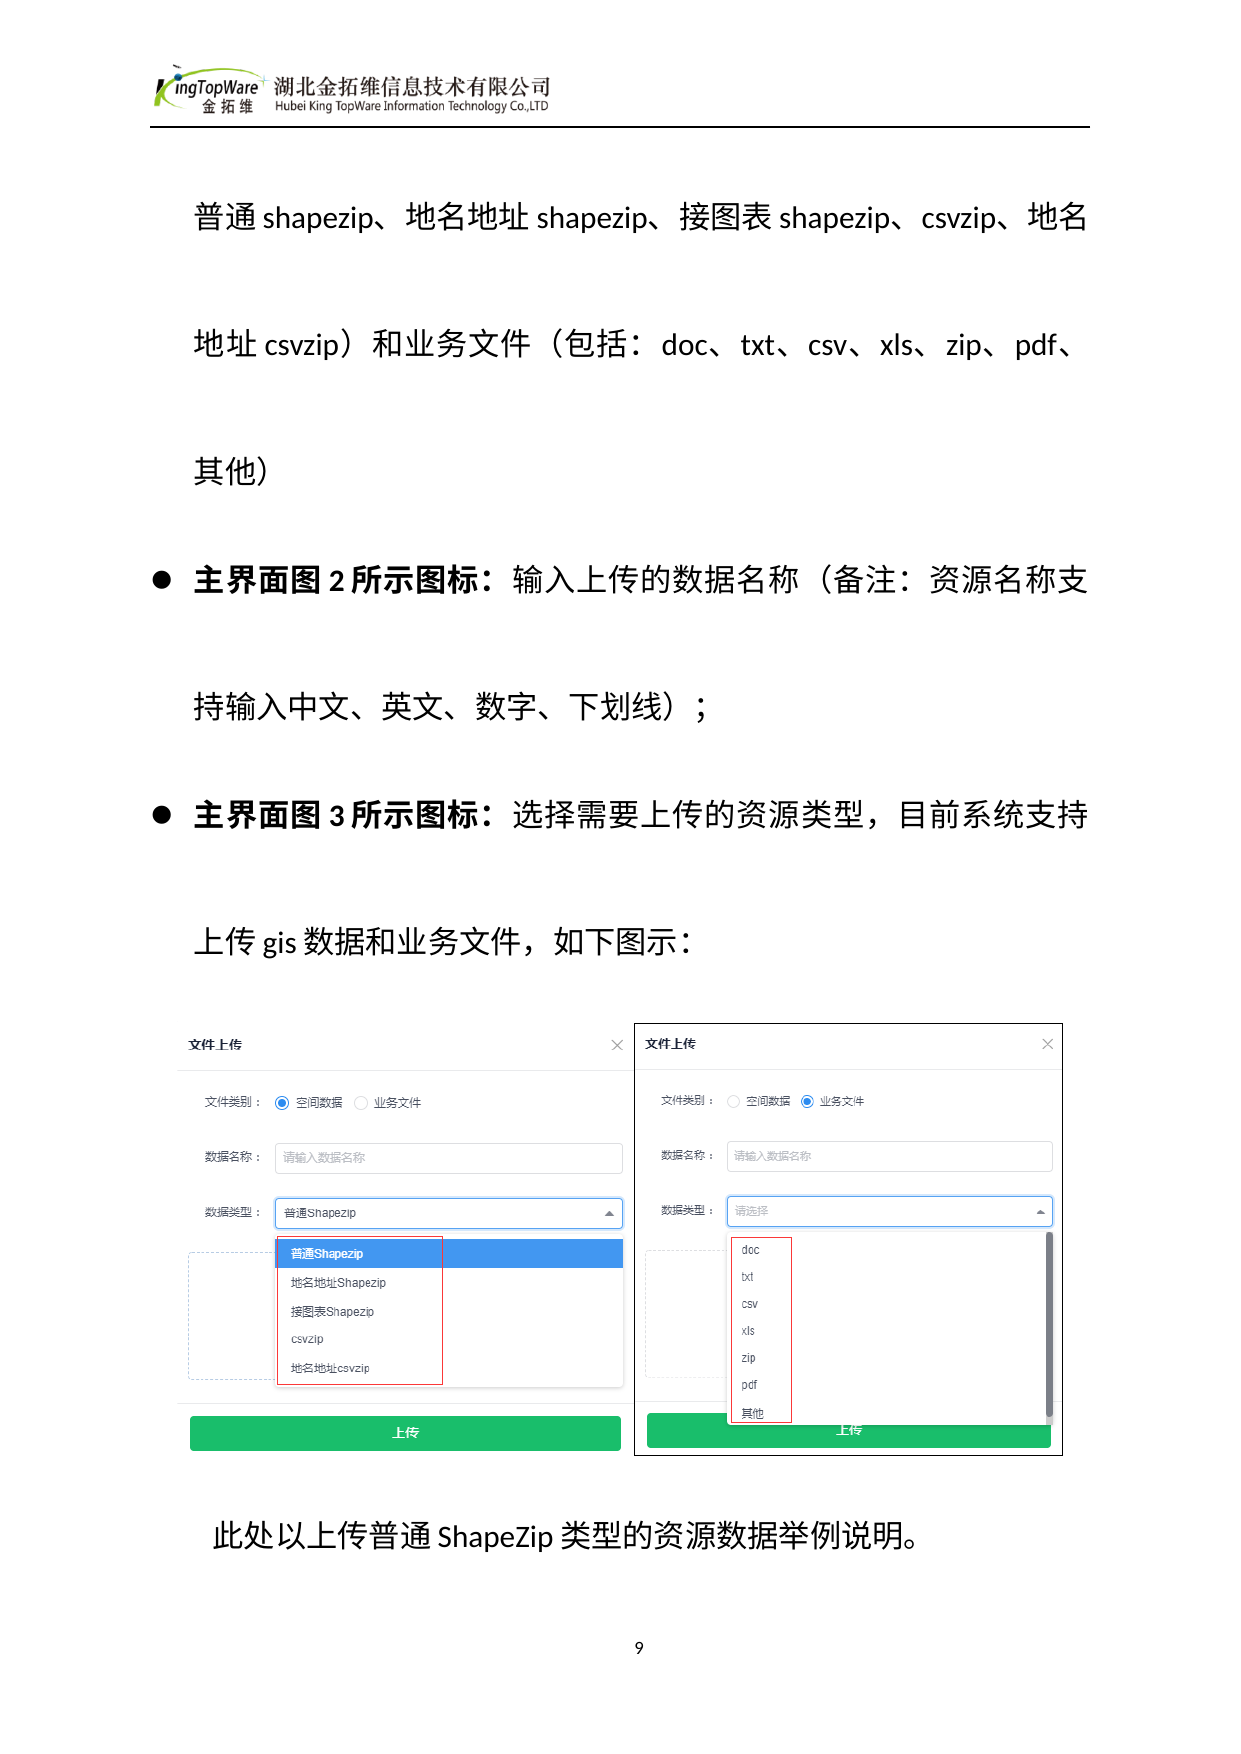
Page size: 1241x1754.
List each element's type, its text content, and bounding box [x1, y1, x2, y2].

list 主界面图2所示图标：输入上传的数据名称（备注：资源名称支持输入中文、英文、数字、下划线）； [150, 535, 1090, 747]
picture [177, 1021, 635, 1456]
picture [150, 59, 554, 120]
list 主界面图3所示图标：选择需要上传的资源类型，目前系统支持上传gis数据和业务文件，如下图示： [150, 770, 1090, 982]
picture [635, 1024, 1062, 1455]
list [150, 172, 1090, 512]
text 此处以上传普通ShapeZip类型的资源数据举例说明。 [150, 1492, 1090, 1577]
